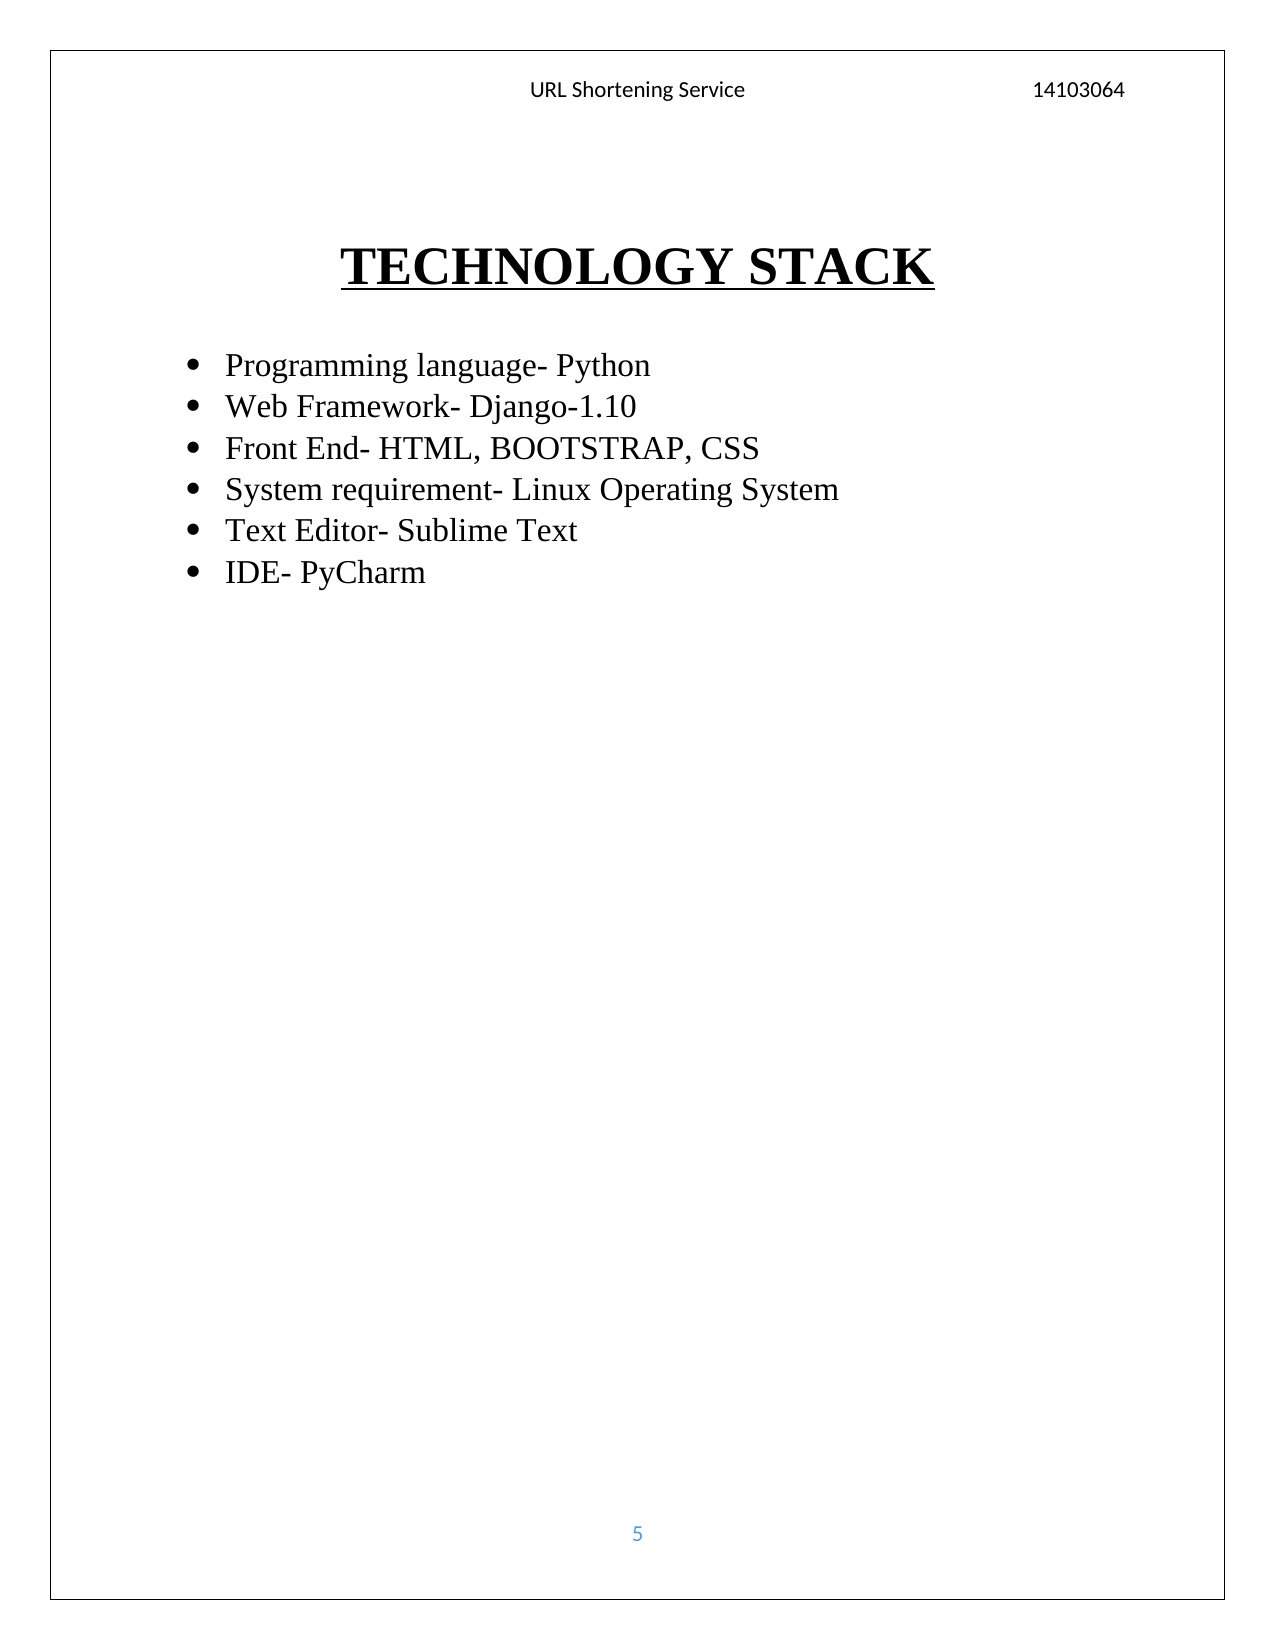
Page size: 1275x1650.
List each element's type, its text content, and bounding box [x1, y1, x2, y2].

list Text Editor- Sublime Text [187, 511, 1125, 549]
list Programming language- Python [187, 345, 1125, 383]
list Front End- HTML, BOOTSTRAP, CSS [187, 428, 1125, 466]
text TECHNOLOGY STACK [150, 234, 1125, 326]
list System requirement- Linux Operating System [187, 469, 1125, 508]
list Web Framework- Django-1.10 [187, 387, 1125, 425]
list IDE- PyCharm [187, 552, 1125, 590]
